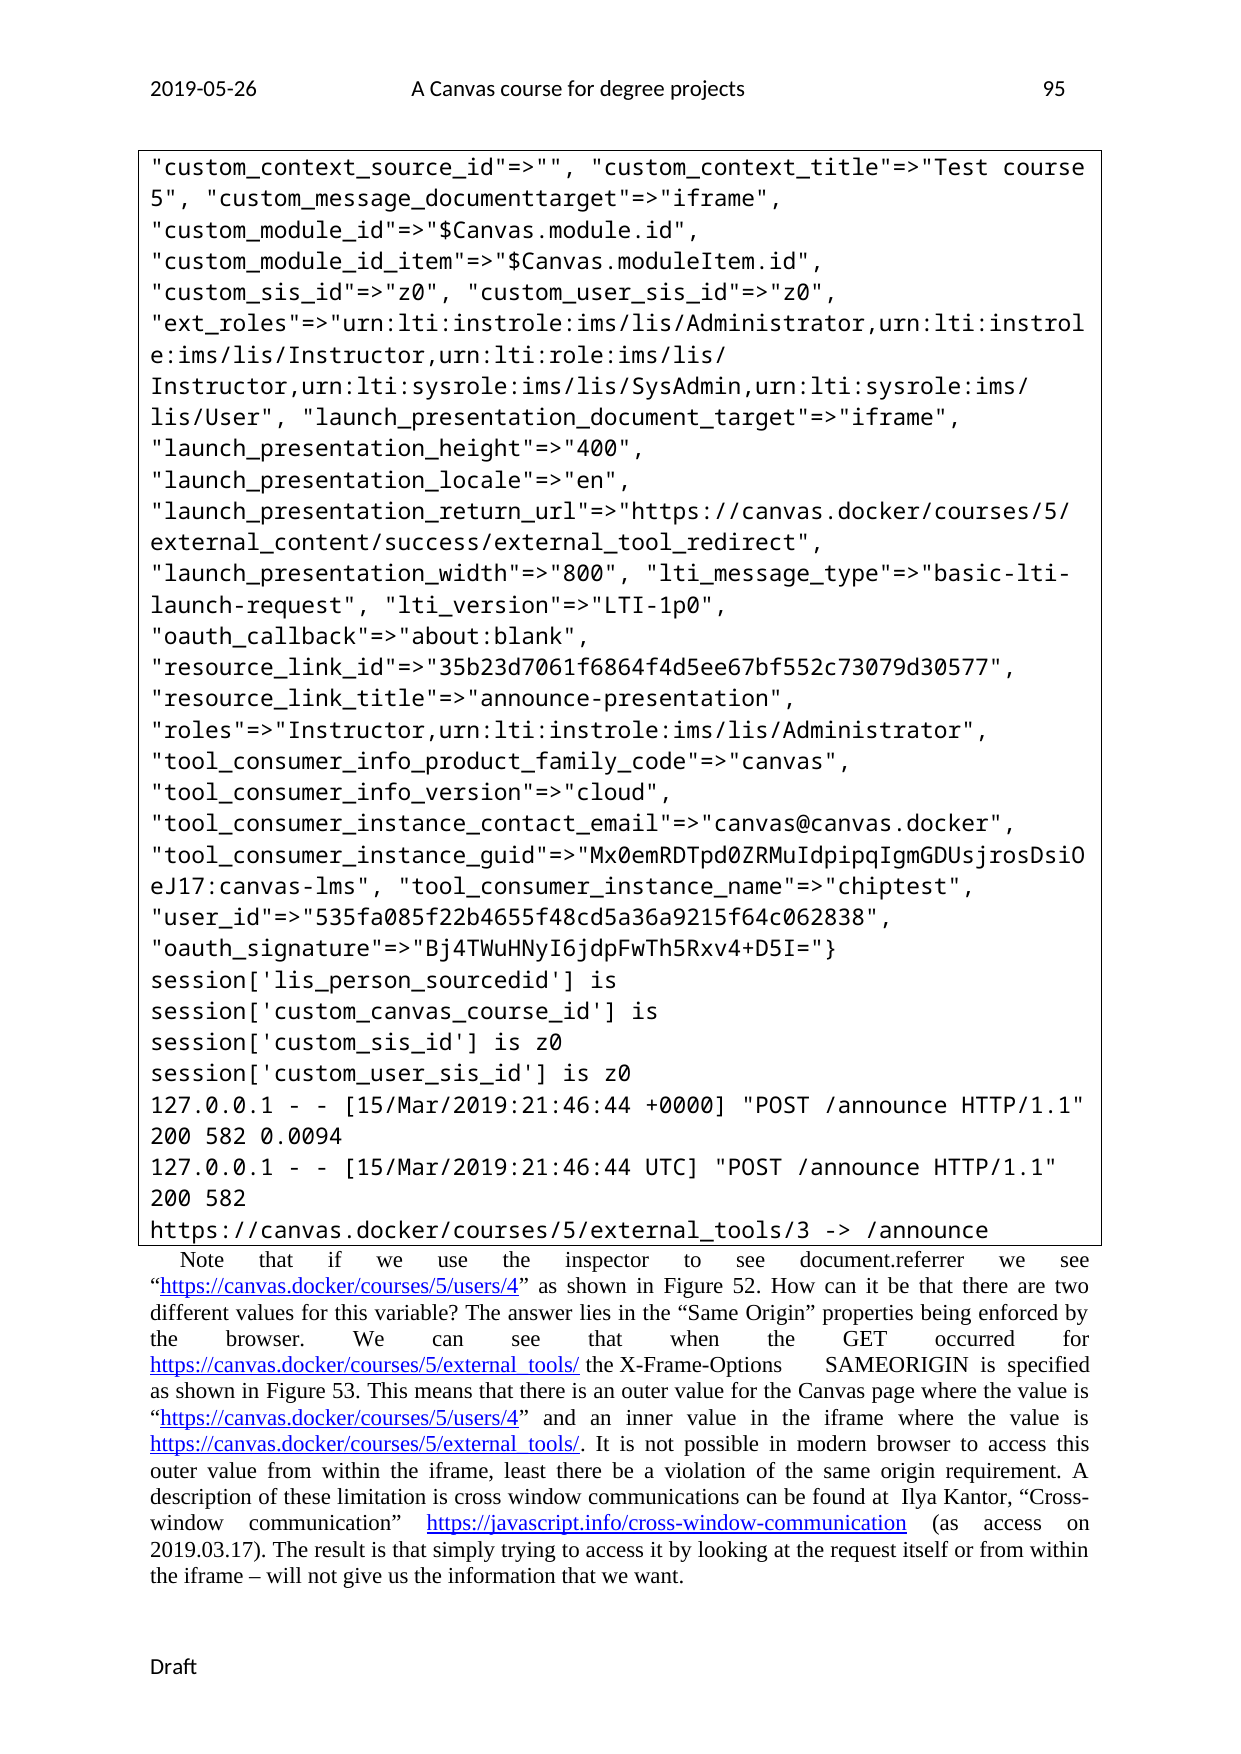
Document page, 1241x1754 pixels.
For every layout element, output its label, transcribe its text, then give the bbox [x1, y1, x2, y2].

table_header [139, 151, 1101, 1245]
text Note that if we use the inspector to see document.referrer we see “https://canvas.docker/courses/5/users/4” as shown in Figure 51. How can it be that there are two different values for this variable? The answer lies in the “Same Origin” properties being enforced by the browser. We can see that when the GET occurred for https://canvas.docker/courses/5/external_tools/ the X-Frame-Options SAMEORIGIN is specified as shown in Figure 52. This means that there is an outer value for the Canvas page where the value is “https://canvas.docker/courses/5/users/4” and an inner value in the iframe where the value is https://canvas.docker/courses/5/external_tools/. It is not possible in modern browser to access this outer value from within the iframe, least there be a violation of the same origin requirement. A description of these limitation is cross window communications can be found at Ilya Kantor, “Cross-window communication” https://javascript.info/cross-window-communication (as access on 2019.03.17). The result is that simply trying to access it by looking at the request itself or from within the iframe – will not give us the information that we want. [150, 1246, 1090, 1588]
